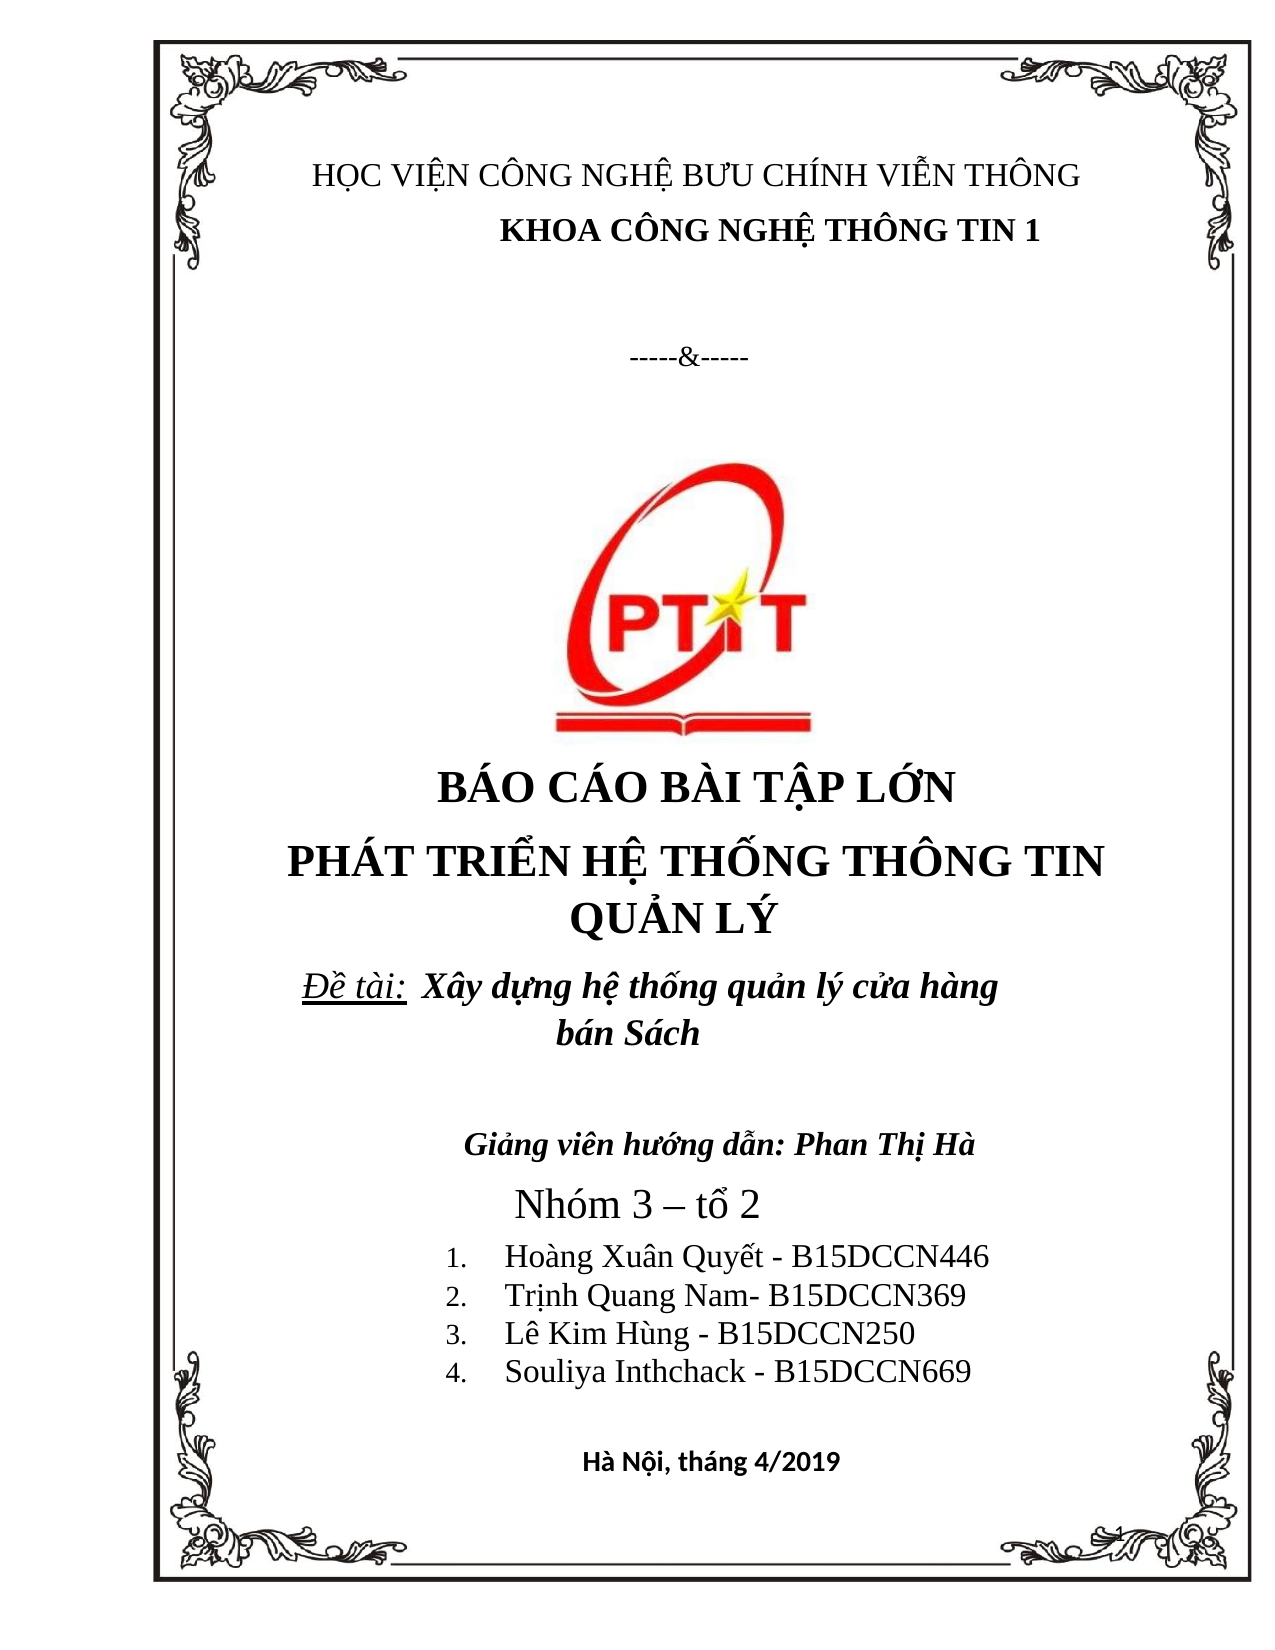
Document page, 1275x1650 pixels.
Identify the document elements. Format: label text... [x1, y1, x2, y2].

picture [153, 40, 1252, 1582]
text Hà Nội, tháng 4/2019 [150, 1443, 1125, 1478]
list Lê Kim Hùng - B15DCCN250 [445, 1313, 1125, 1351]
list Souliya Inthchack - B15DCCN669 [445, 1351, 1125, 1390]
text HỌC VIỆN CÔNG NGHỆ BƯU CHÍNH VIỄN THÔNG [165, 156, 1124, 194]
text Đề tài: Xây dựng hệ thống quản lý cửa hàng bán Sách [224, 964, 1036, 1053]
text PHÁT TRIỂN HỆ THỐNG THÔNG TIN QUẢN LÝ [224, 833, 1125, 943]
text Giảng viên hướng dẫn: Phan Thị Hà [392, 1126, 1051, 1162]
text BÁO CÁO BÀI TẬP LỚN [150, 760, 1125, 812]
text -----&----- [150, 339, 1124, 373]
list Trịnh Quang Nam- B15DCCN369 [445, 1275, 1125, 1313]
list Hoàng Xuân Quyết - B15DCCN446 [445, 1236, 1125, 1275]
text Nhóm 3 – tổ 2 [150, 1179, 1125, 1228]
text KHOA CÔNG NGHỆ THÔNG TIN 1 [383, 211, 1125, 249]
